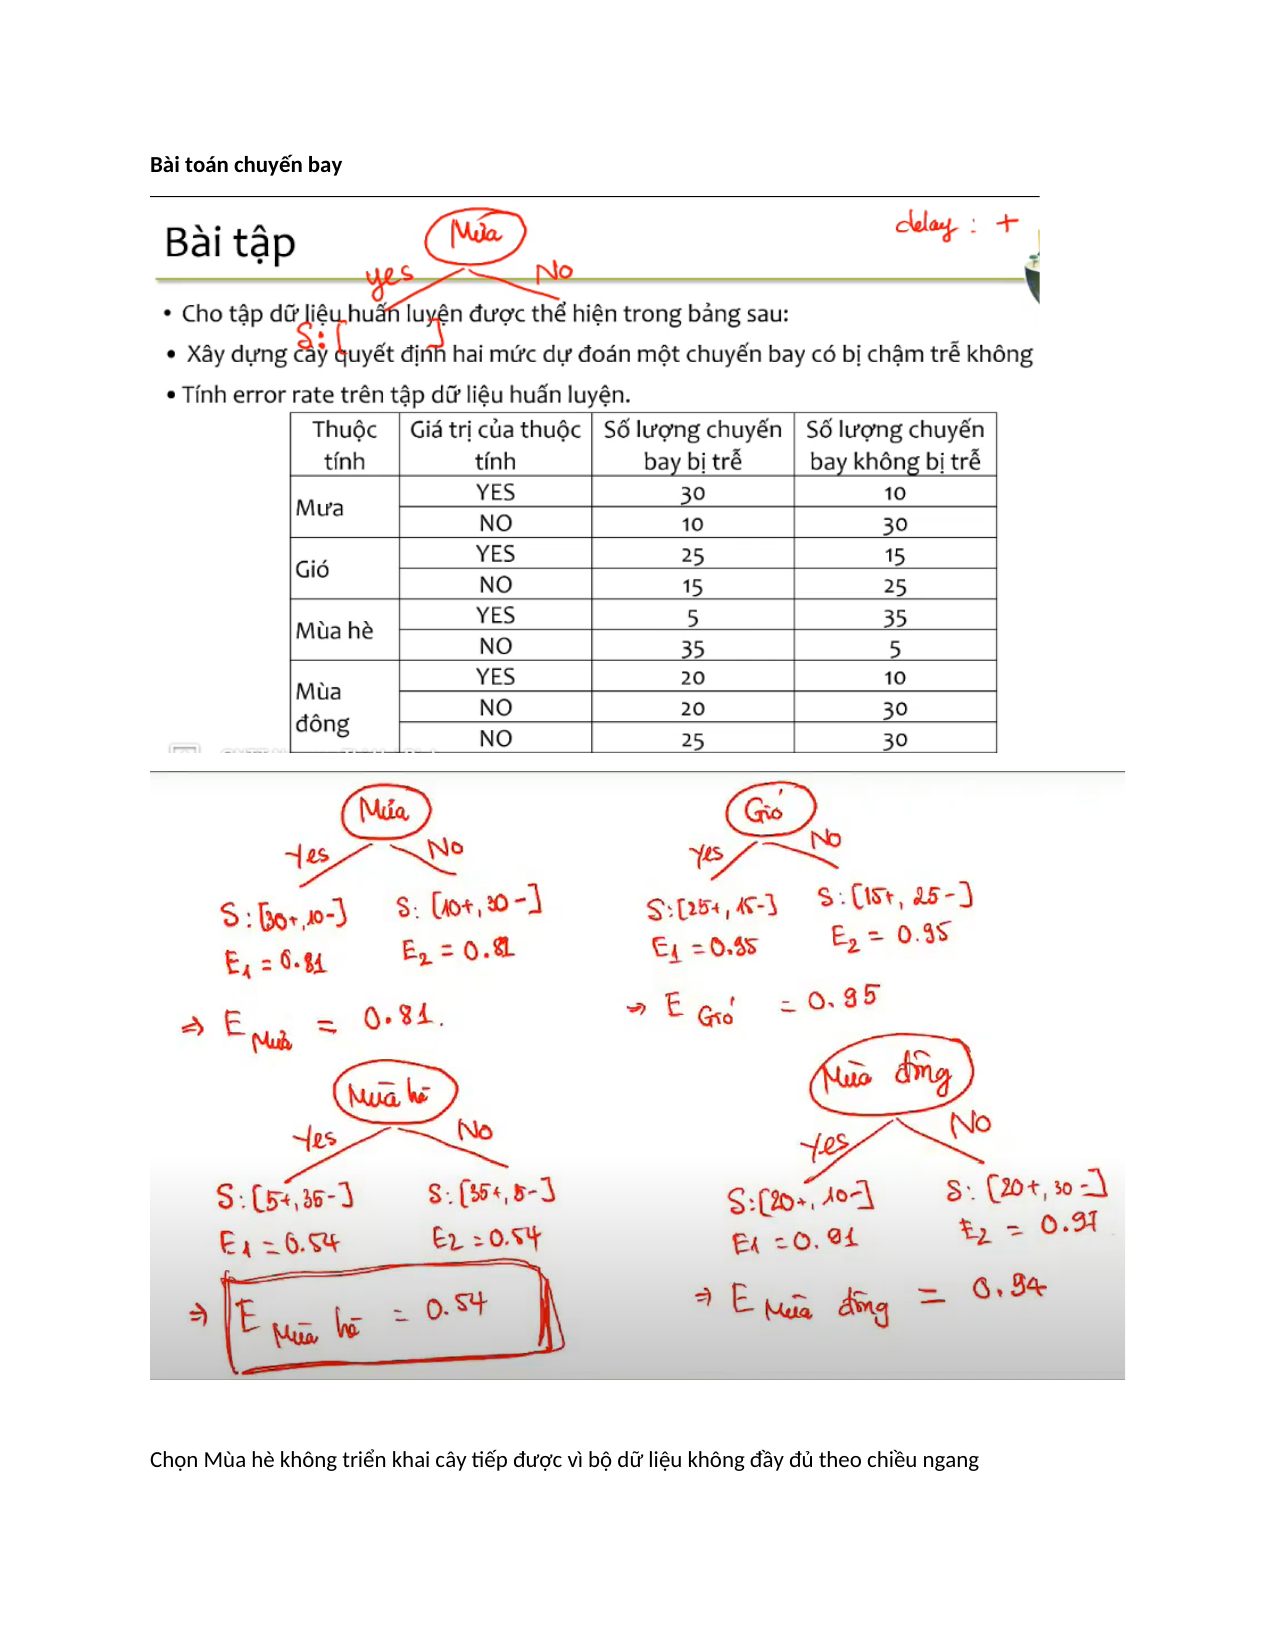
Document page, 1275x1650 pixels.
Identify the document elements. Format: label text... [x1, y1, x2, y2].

picture [150, 196, 1040, 753]
text Bài toán chuyến bay [150, 150, 1125, 178]
picture [150, 771, 1125, 1380]
text Chọn Mùa hè không triển khai cây tiếp được vì bộ dữ liệu không đầy đủ theo chiều ngang [150, 1445, 1125, 1473]
